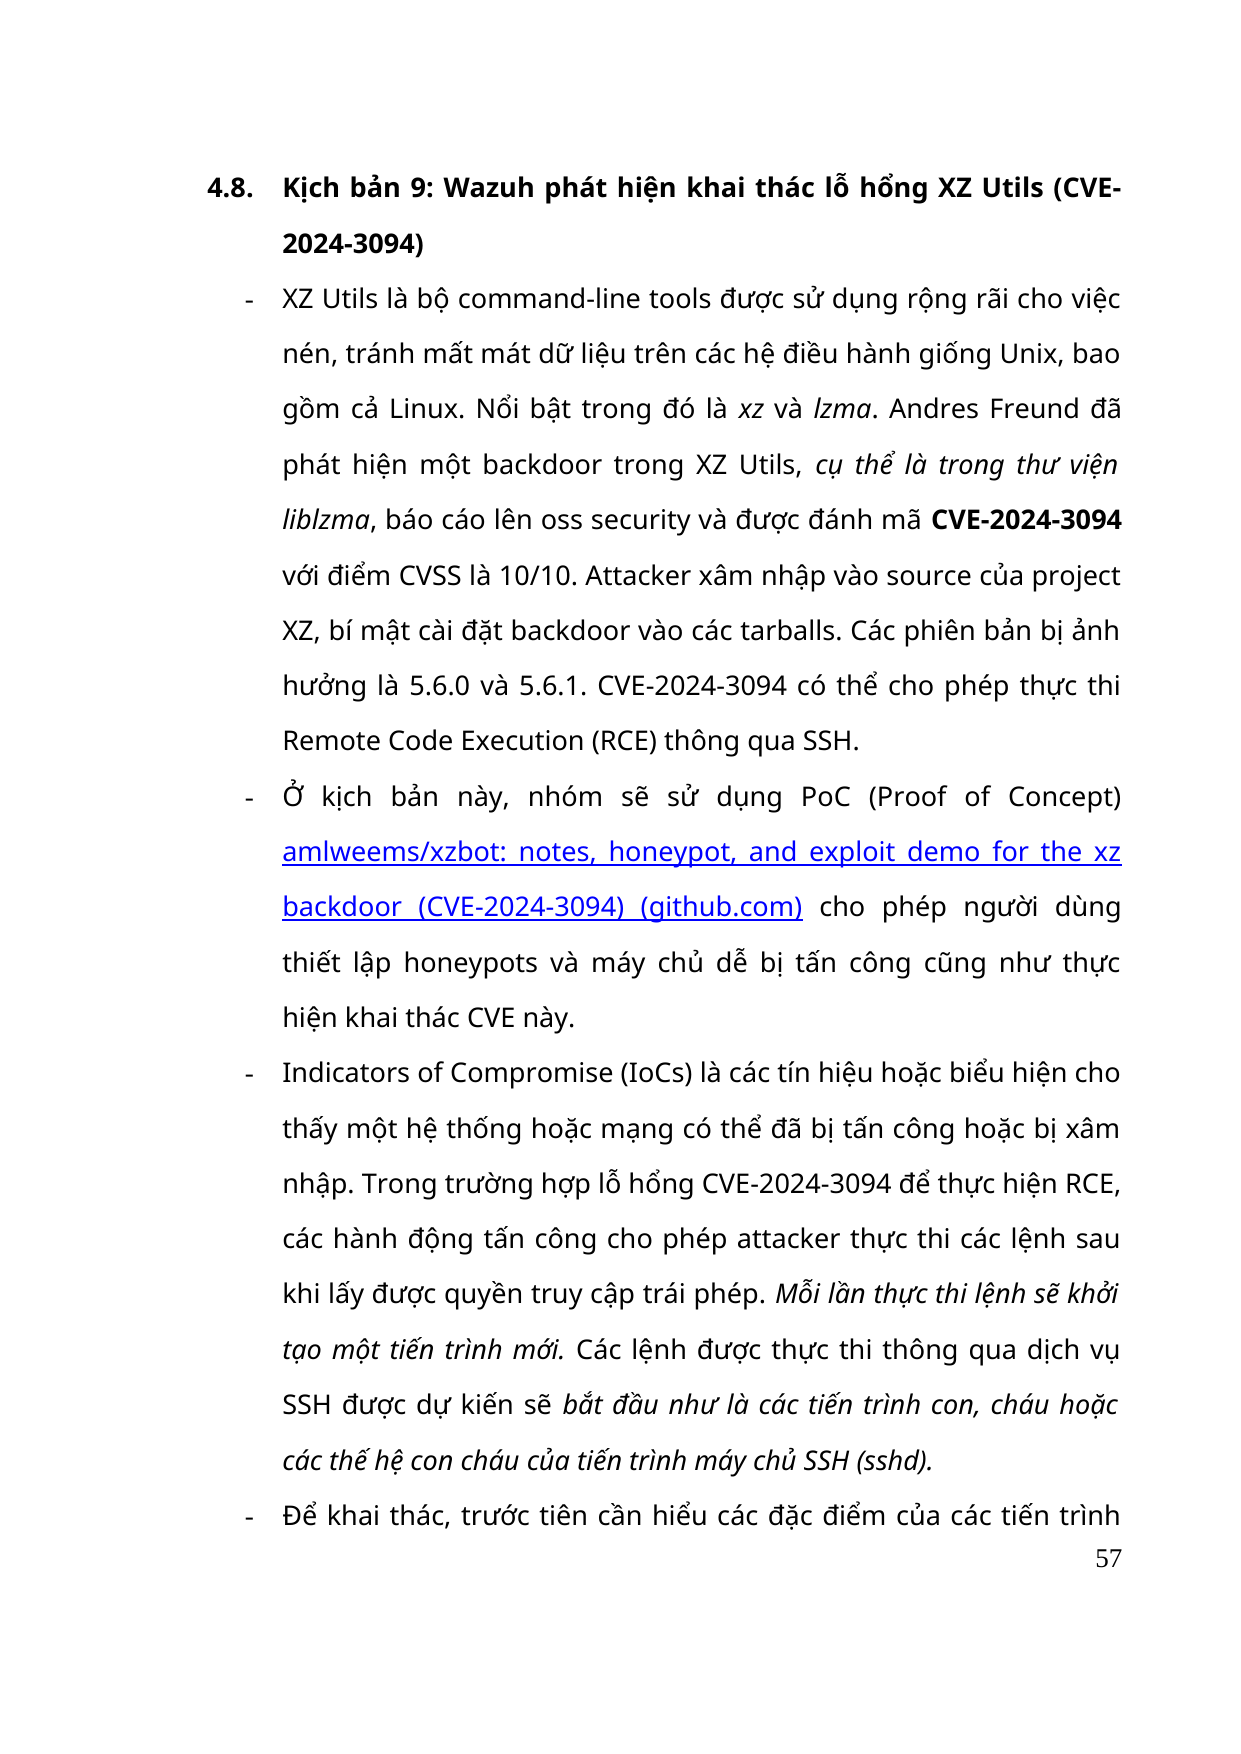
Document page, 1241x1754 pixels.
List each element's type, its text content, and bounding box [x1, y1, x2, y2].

subtitle Kịch bản 9: Wazuh phát hiện khai thác lỗ hổng XZ Utils (CVE- 2024-3094) [207, 169, 1122, 261]
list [244, 1496, 1122, 1533]
list XZ Utils là bộ command-line tools được sử dụng rộng rãi cho việc nén, tránh mất mát dữ liệu trên các hệ điều hành giống Unix, bao gồm cả Linux. Nổi bật trong đó là xz và lzma. Andres Freund đã phát hiện một backdoor trong XZ Utils, cụ thể là trong thư viện liblzma, báo cáo lên oss security và được đánh mã CVE-2024-3094 với điểm CVSS là 10/10. Attacker xâm nhập vào source của project XZ, bí mật cài đặt backdoor vào các tarballs. Các phiên bản bị ảnh hưởng là 5.6.0 và 5.6.1. CVE-2024-3094 có thể cho phép thực thi Remote Code Execution (RCE) thông qua SSH. [244, 279, 1122, 759]
list Indicators of Compromise (IoCs) là các tín hiệu hoặc biểu hiện cho thấy một hệ thống hoặc mạng có thể đã bị tấn công hoặc bị xâm nhập. Trong trường hợp lỗ hổng CVE-2024-3094 để thực hiện RCE, các hành động tấn công cho phép attacker thực thi các lệnh sau khi lấy được quyền truy cập trái phép. Mỗi lần thực thi lệnh sẽ khởi tạo một tiến trình mới. Các lệnh được thực thi thông qua dịch vụ SSH được dự kiến sẽ bắt đầu như là các tiến trình con, cháu hoặc các thế hệ con cháu của tiến trình máy chủ SSH (sshd). [244, 1054, 1122, 1478]
list Ở kịch bản này, nhóm sẽ sử dụng PoC (Proof of Concept) amlweems/xzbot: notes, honeypot, and exploit demo for the xz backdoor (CVE-2024-3094) (github.com) cho phép người dùng thiết lập honeypots và máy chủ dễ bị tấn công cũng như thực hiện khai thác CVE này. [244, 777, 1122, 1035]
